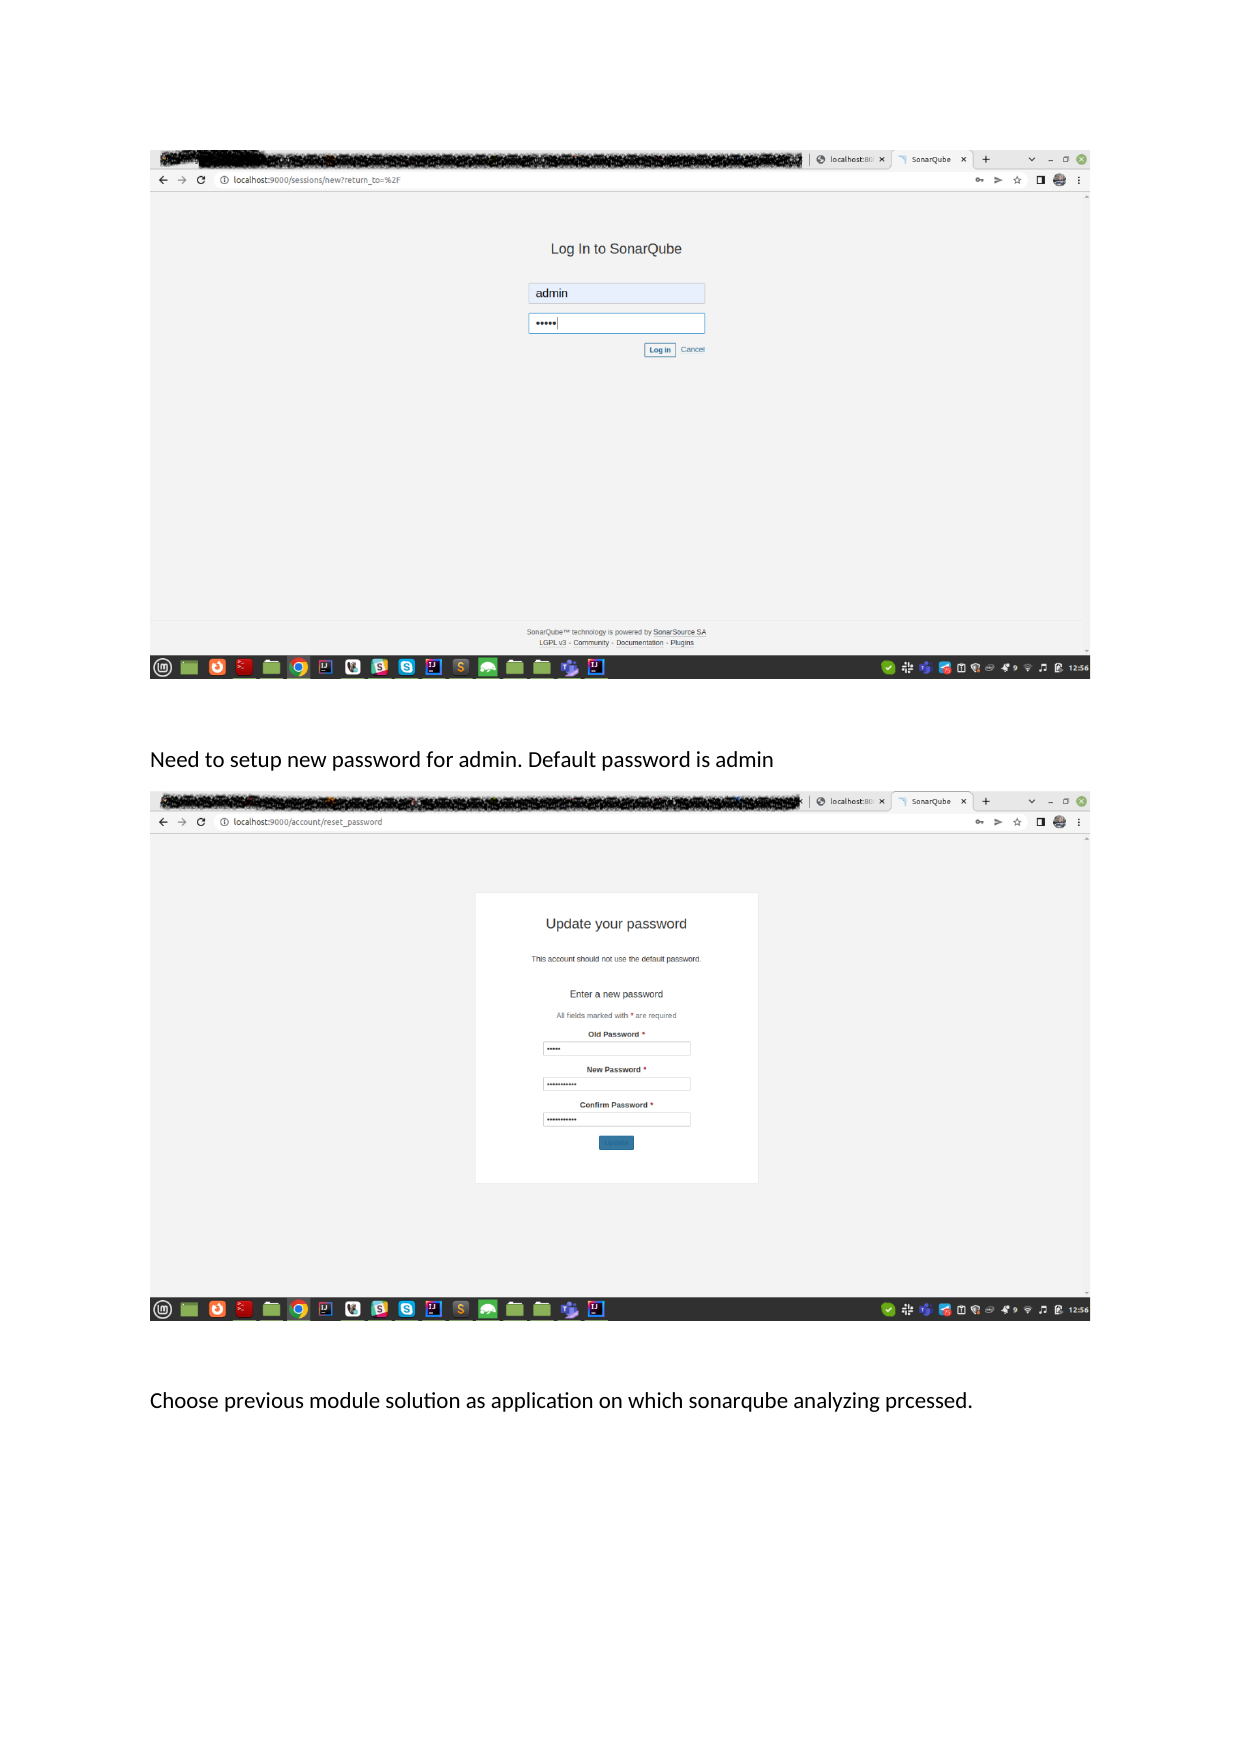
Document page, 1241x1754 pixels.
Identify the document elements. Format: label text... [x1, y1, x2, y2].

picture [150, 150, 1091, 679]
text Choose previous module solution as application on which sonarqube analyzing prcessed. [150, 1386, 1090, 1414]
text Need to setup new password for admin. Default password is admin [150, 745, 1090, 773]
picture [150, 791, 1091, 1321]
